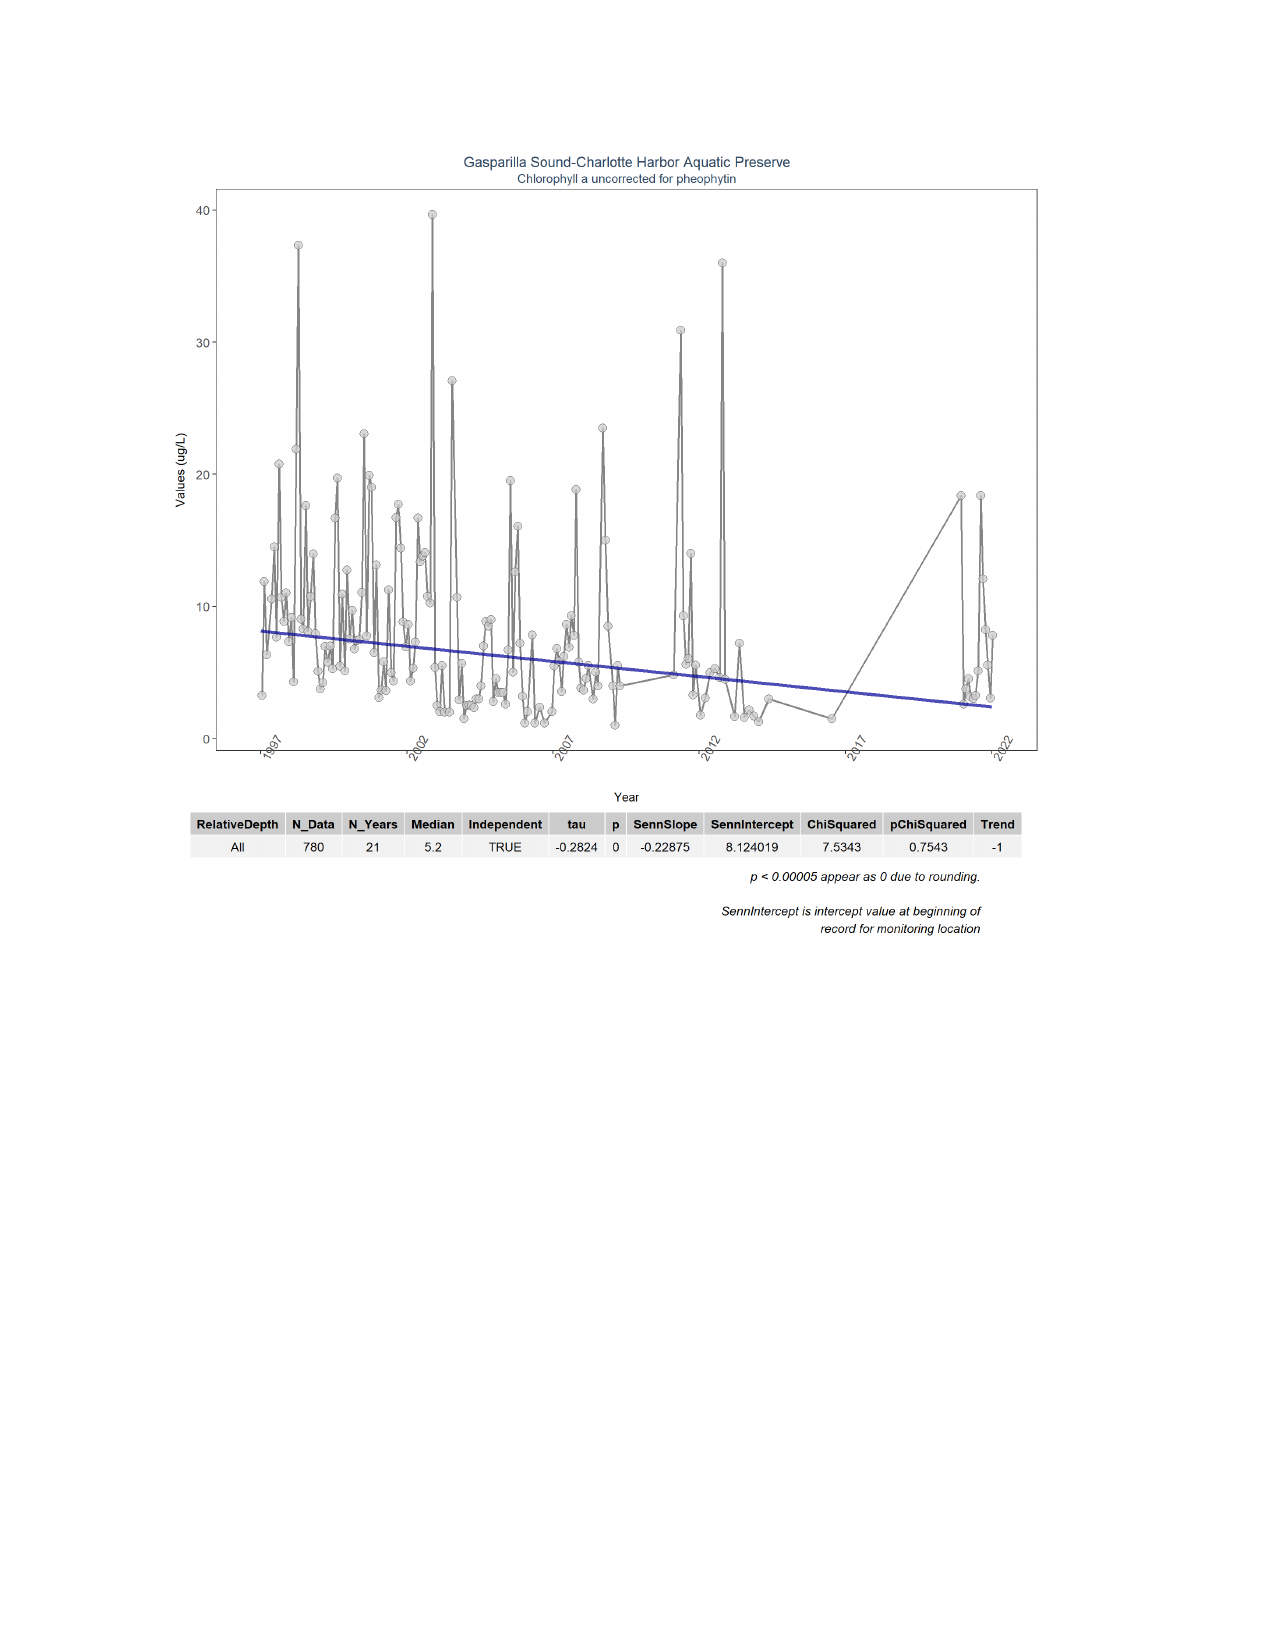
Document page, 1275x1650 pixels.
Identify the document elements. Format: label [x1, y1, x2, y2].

picture [168, 150, 1044, 938]
